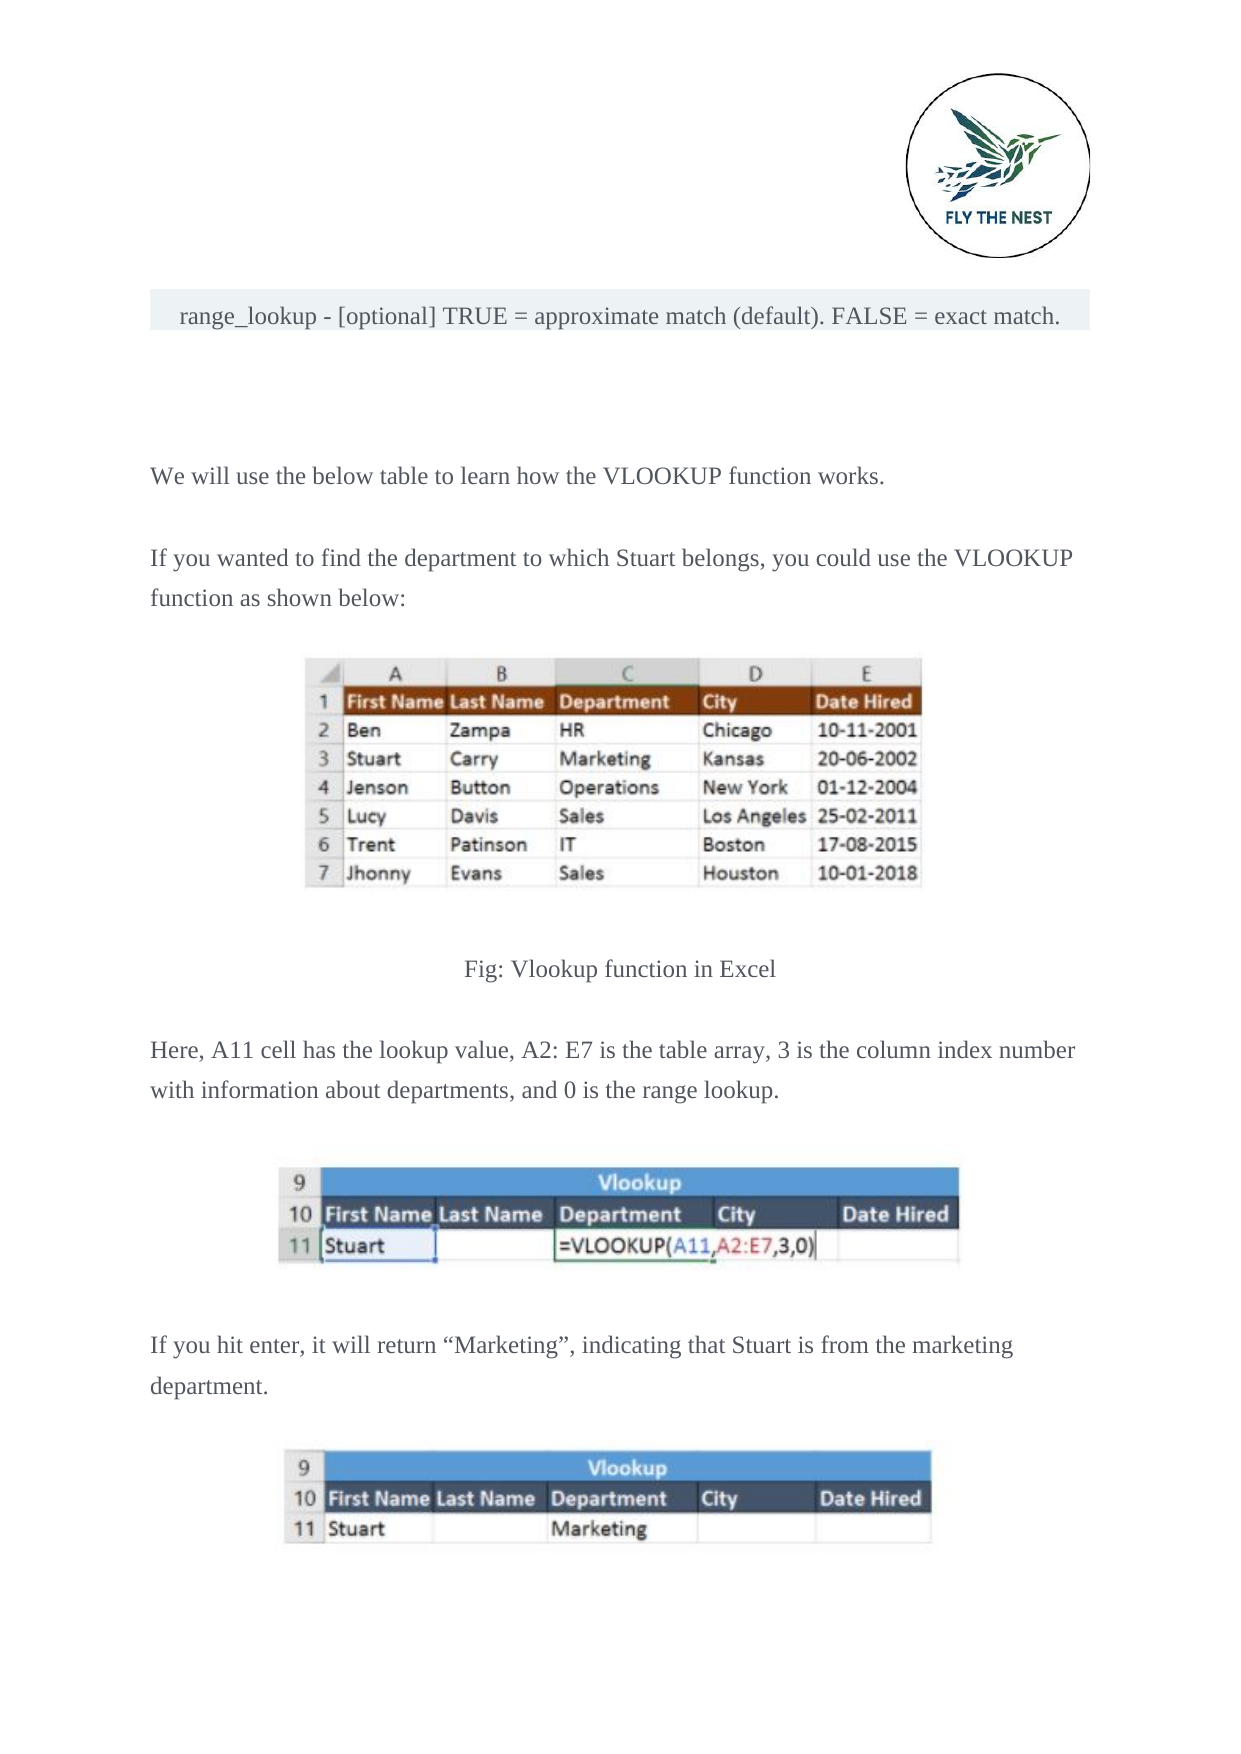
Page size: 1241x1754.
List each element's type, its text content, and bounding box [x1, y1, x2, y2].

text We will use the below table to learn how the VLOOKUP function works. [150, 449, 1090, 490]
picture [300, 652, 941, 902]
picture [263, 1145, 978, 1278]
picture [275, 1440, 965, 1580]
text range_lookup - [optional] TRUE = approximate match (default). FALSE = exact match. [150, 289, 1090, 330]
picture [905, 73, 1091, 258]
text If you hit enter, it will return “Marketing”, indicating that Stuart is from the marketing department. [150, 1318, 1090, 1399]
text Fig: Vlookup function in Excel [150, 942, 1090, 982]
text If you wanted to find the department to which Stuart belongs, you could use the VLOOKUP function as shown below: [150, 531, 1090, 612]
text Here, A11 cell has the lookup value, A2: E7 is the table array, 3 is the column index number with information about departments, and 0 is the range lookup. [150, 1023, 1090, 1104]
